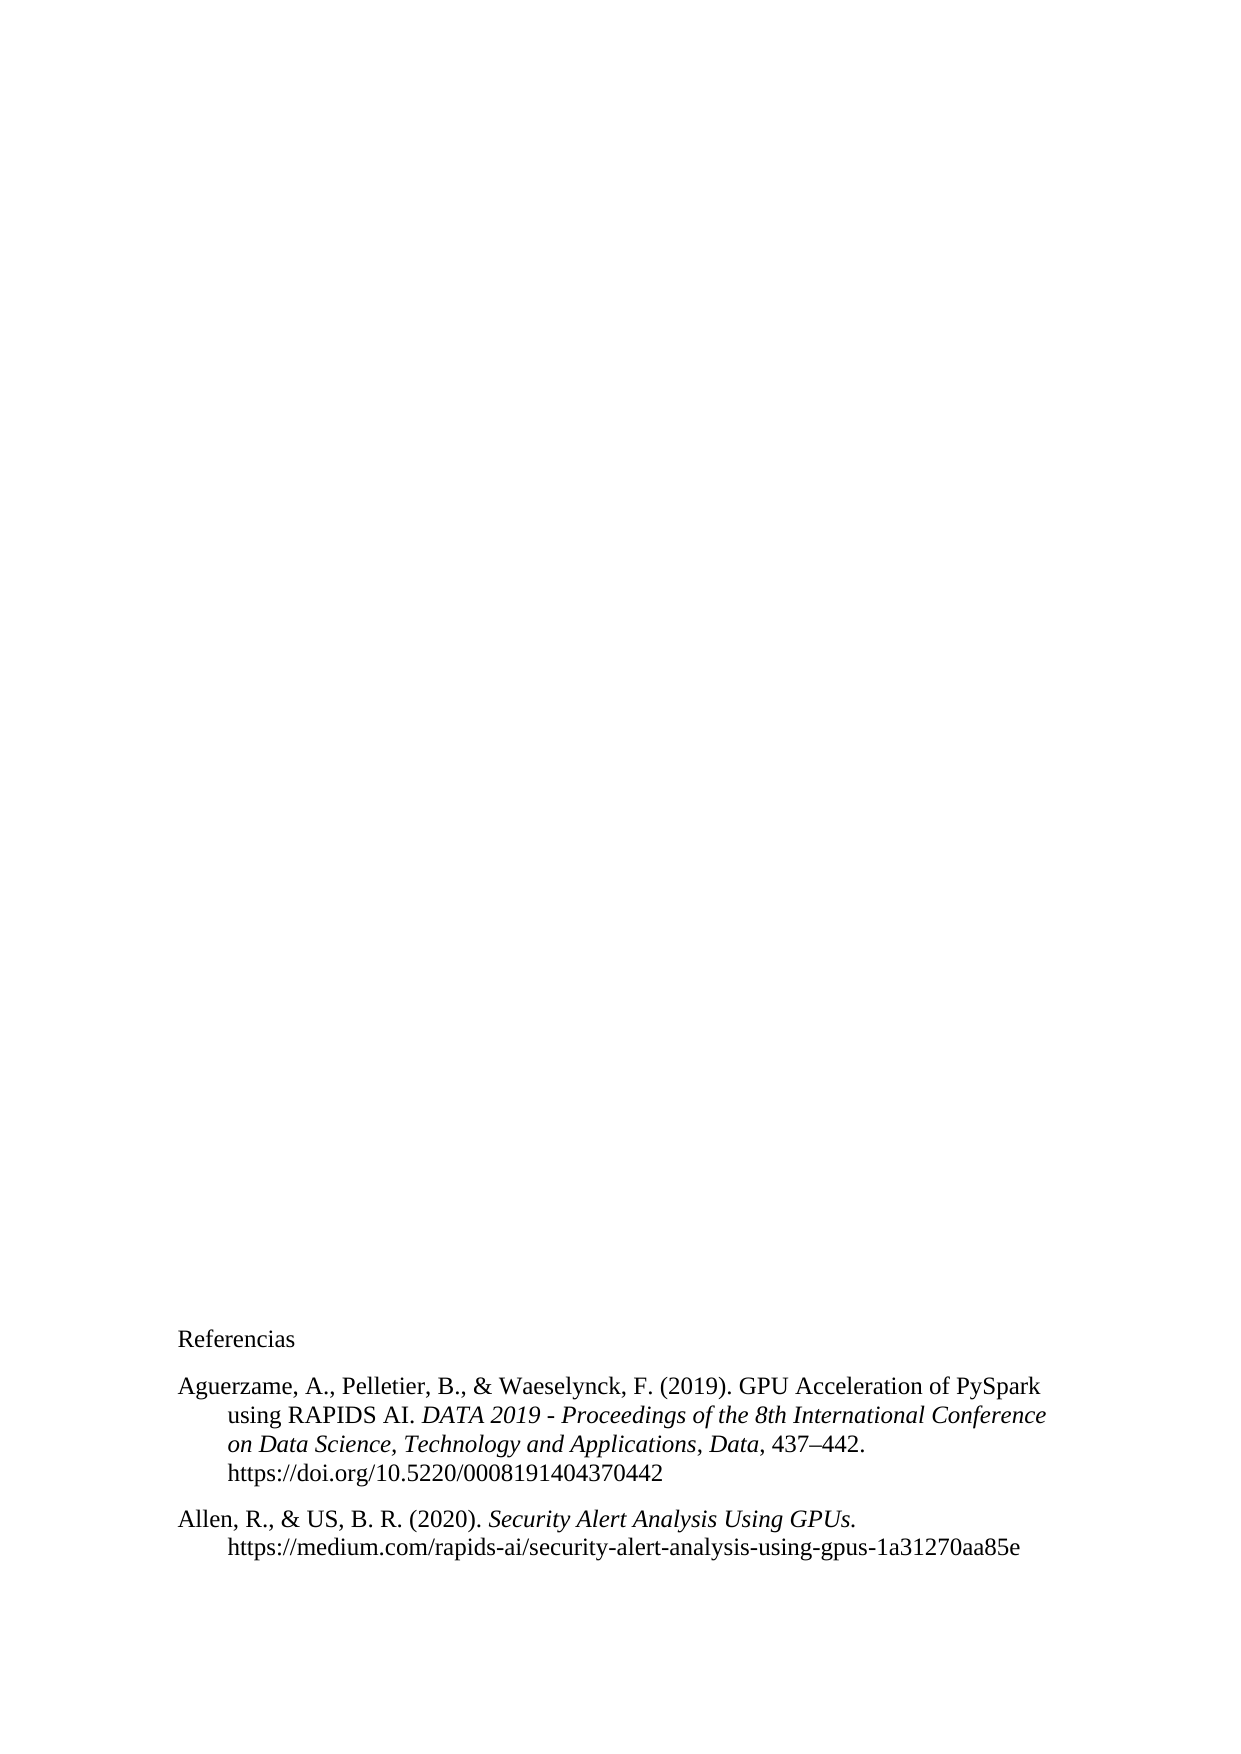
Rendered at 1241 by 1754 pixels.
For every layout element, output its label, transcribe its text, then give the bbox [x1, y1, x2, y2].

text Aguerzame, A., Pelletier, B., & Waeselynck, F. (2019). GPU Acceleration of PySpark using RAPIDS AI. DATA 2019 - Proceedings of the 8th International Conference on Data Science, Technology and Applications, Data, 437–442. https://doi.org/10.5220/0008191404370442 [177, 1371, 1063, 1487]
text Allen, R., & US, B. R. (2020). Security Alert Analysis Using GPUs. https://medium.com/rapids-ai/security-alert-analysis-using-gpus-1a31270aa85e [177, 1504, 1063, 1561]
text Referencias [177, 1324, 1063, 1352]
